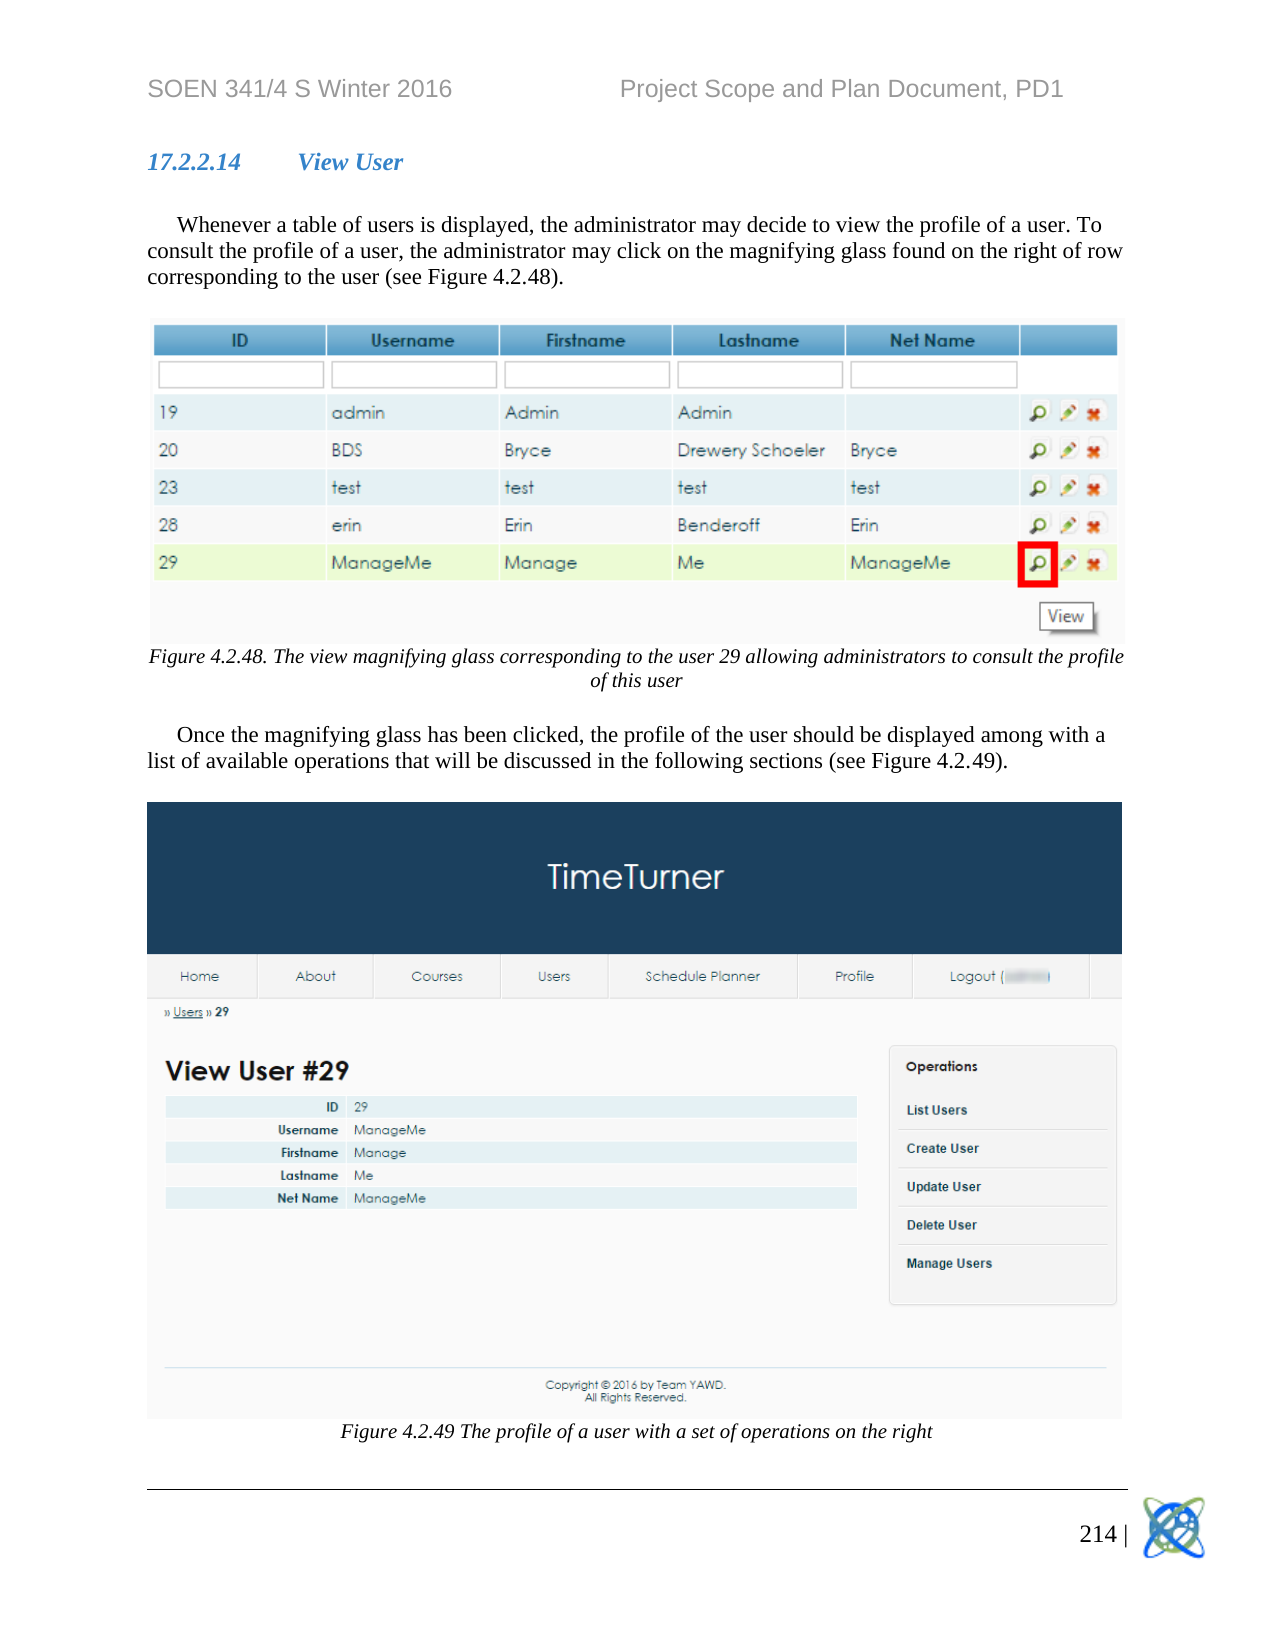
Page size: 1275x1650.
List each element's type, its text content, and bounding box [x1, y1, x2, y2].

text Figure 4.2.48. The view magnifying glass corresponding to the user 29 allowing administrators to consult the profile of this user [147, 644, 1128, 692]
picture [147, 802, 1122, 1419]
text View User [147, 147, 1128, 176]
text Whenever a table of users is displayed, the administrator may decide to view the profile of a user. To consult the profile of a user, the administrator may click on the magnifying glass found on the right of row corresponding to the user (see Figure 4.2.48). [147, 211, 1128, 290]
picture [1123, 1490, 1224, 1566]
text Figure 4.2.49 The profile of a user with a set of operations on the right [147, 1418, 1128, 1443]
text Once the magnifying glass has been clicked, the profile of the user should be displayed among with a list of available operations that will be discussed in the following sections (see Figure 4.2.49). [147, 721, 1128, 773]
picture [150, 318, 1125, 644]
